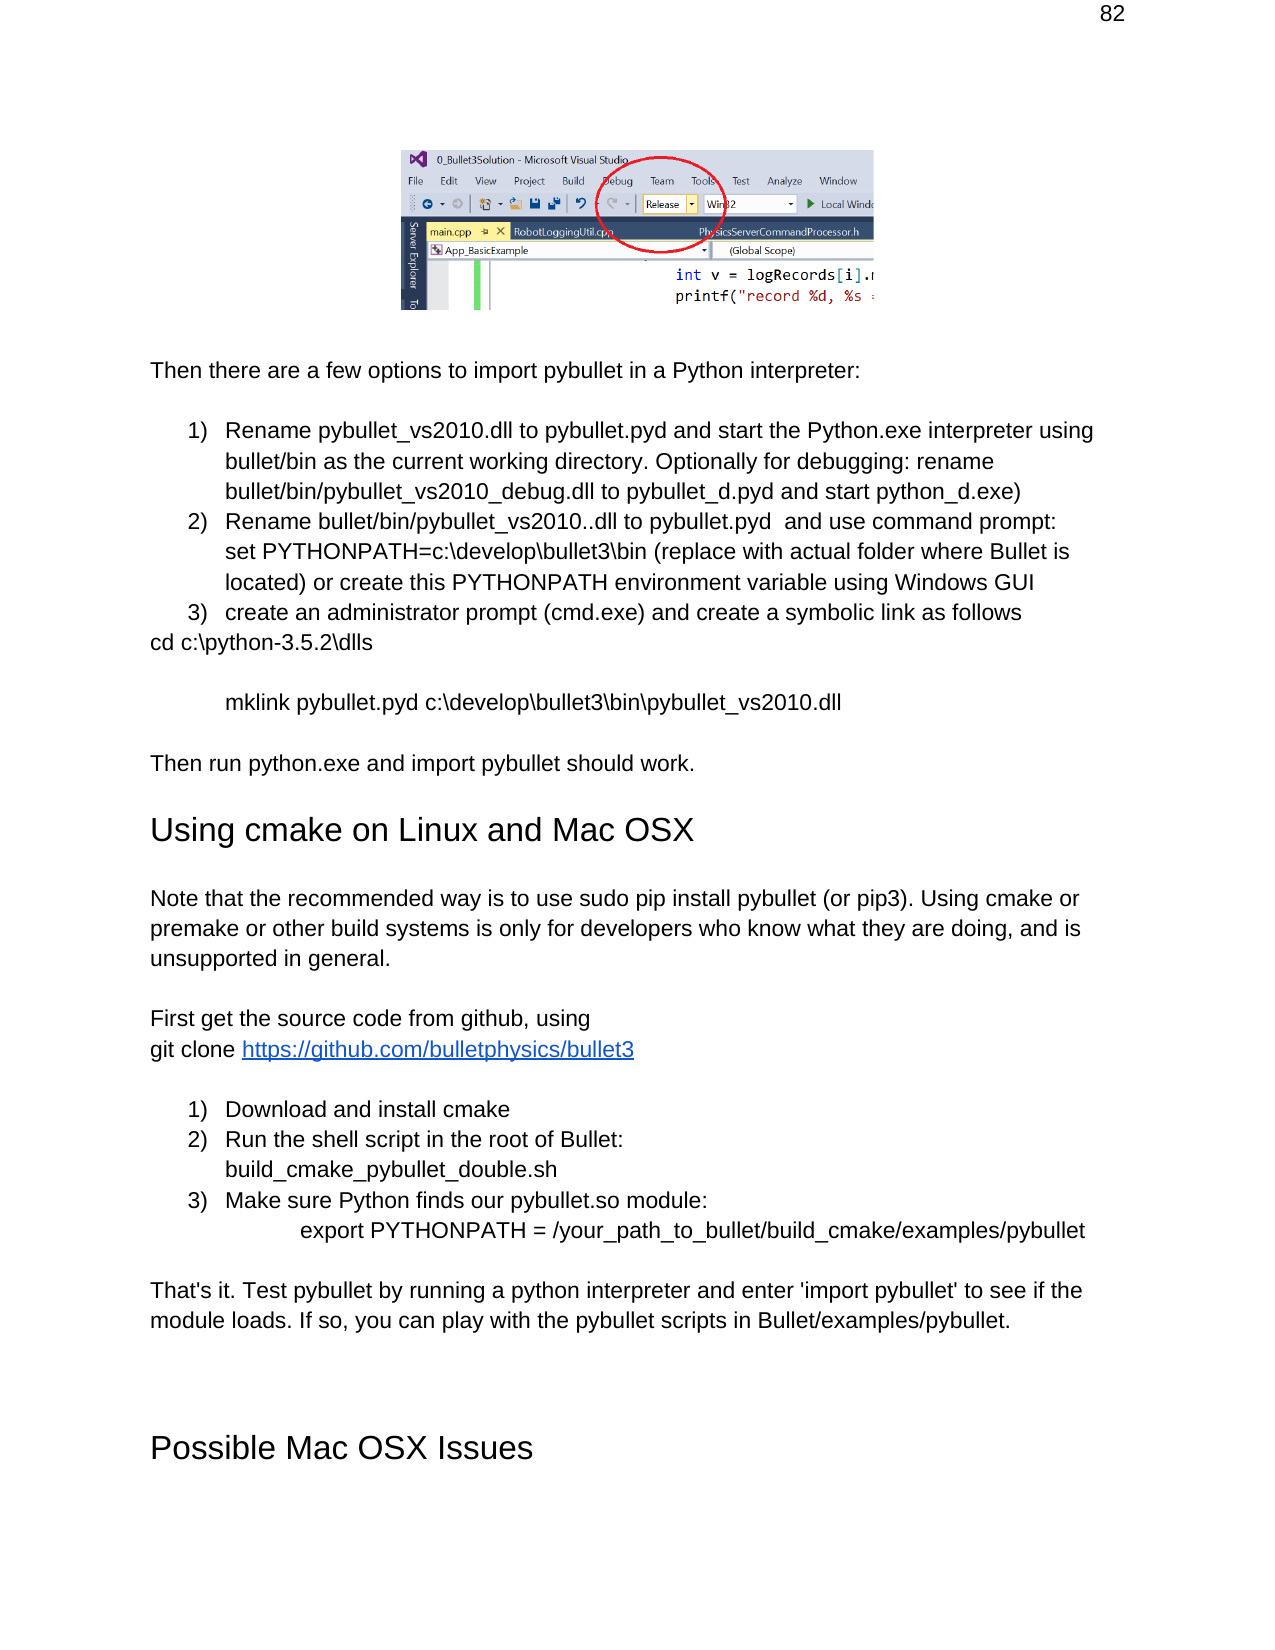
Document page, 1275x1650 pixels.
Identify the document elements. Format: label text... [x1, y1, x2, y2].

text Using cmake on Linux and Mac OSX [150, 810, 1125, 849]
list create an administrator prompt (cmd.exe) and create a symbolic link as follows [187, 599, 1125, 625]
text Note that the recommended way is to use sudo pip install pybullet (or pip3). Using cmake or premake or other build systems is only for developers who know what they are doing, and is unsupported in general. [150, 884, 1125, 971]
list Make sure Python finds our pybullet.so module: [187, 1187, 1125, 1213]
text That's it. Test pybullet by running a python interpreter and enter 'import pybullet' to see if the module loads. If so, you can play with the pybullet scripts in Bullet/examples/pybullet. [150, 1277, 1125, 1334]
text cd c:\python-3.5.2\dlls [150, 629, 1125, 655]
list Download and install cmake [187, 1096, 1125, 1122]
list Rename pybullet_vs2010.dll to pybullet.pyd and start the Python.exe interpreter using bullet/bin as the current working directory. Optionally for debugging: rename bullet/bin/pybullet_vs2010_debug.dll to pybullet_d.pyd and start python_d.exe) [187, 417, 1125, 504]
text git clone https://github.com/bulletphysics/bullet3 [150, 1036, 1125, 1062]
text mklink pybullet.pyd c:\develop\bullet3\bin\pybullet_vs2010.dll [150, 689, 1125, 716]
text Possible Mac OSX Issues [150, 1428, 1125, 1467]
list Run the shell script in the root of Bullet: build_cmake_pybullet_double.sh [187, 1126, 1125, 1183]
picture [401, 150, 874, 323]
text First get the source code from github, using [150, 1005, 1125, 1032]
text Then run python.exe and import pybullet should work. [150, 750, 1125, 776]
text Then there are a few options to import pybullet in a Python interpreter: [150, 357, 1125, 383]
text export PYTHONPATH = /your_path_to_bullet/build_cmake/examples/pybullet [225, 1217, 1125, 1243]
list Rename bullet/bin/pybullet_vs2010..dll to pybullet.pyd and use command prompt: set PYTHONPATH=c:\develop\bullet3\bin (replace with actual folder where Bullet is located) or create this PYTHONPATH environment variable using Windows GUI [187, 508, 1125, 595]
